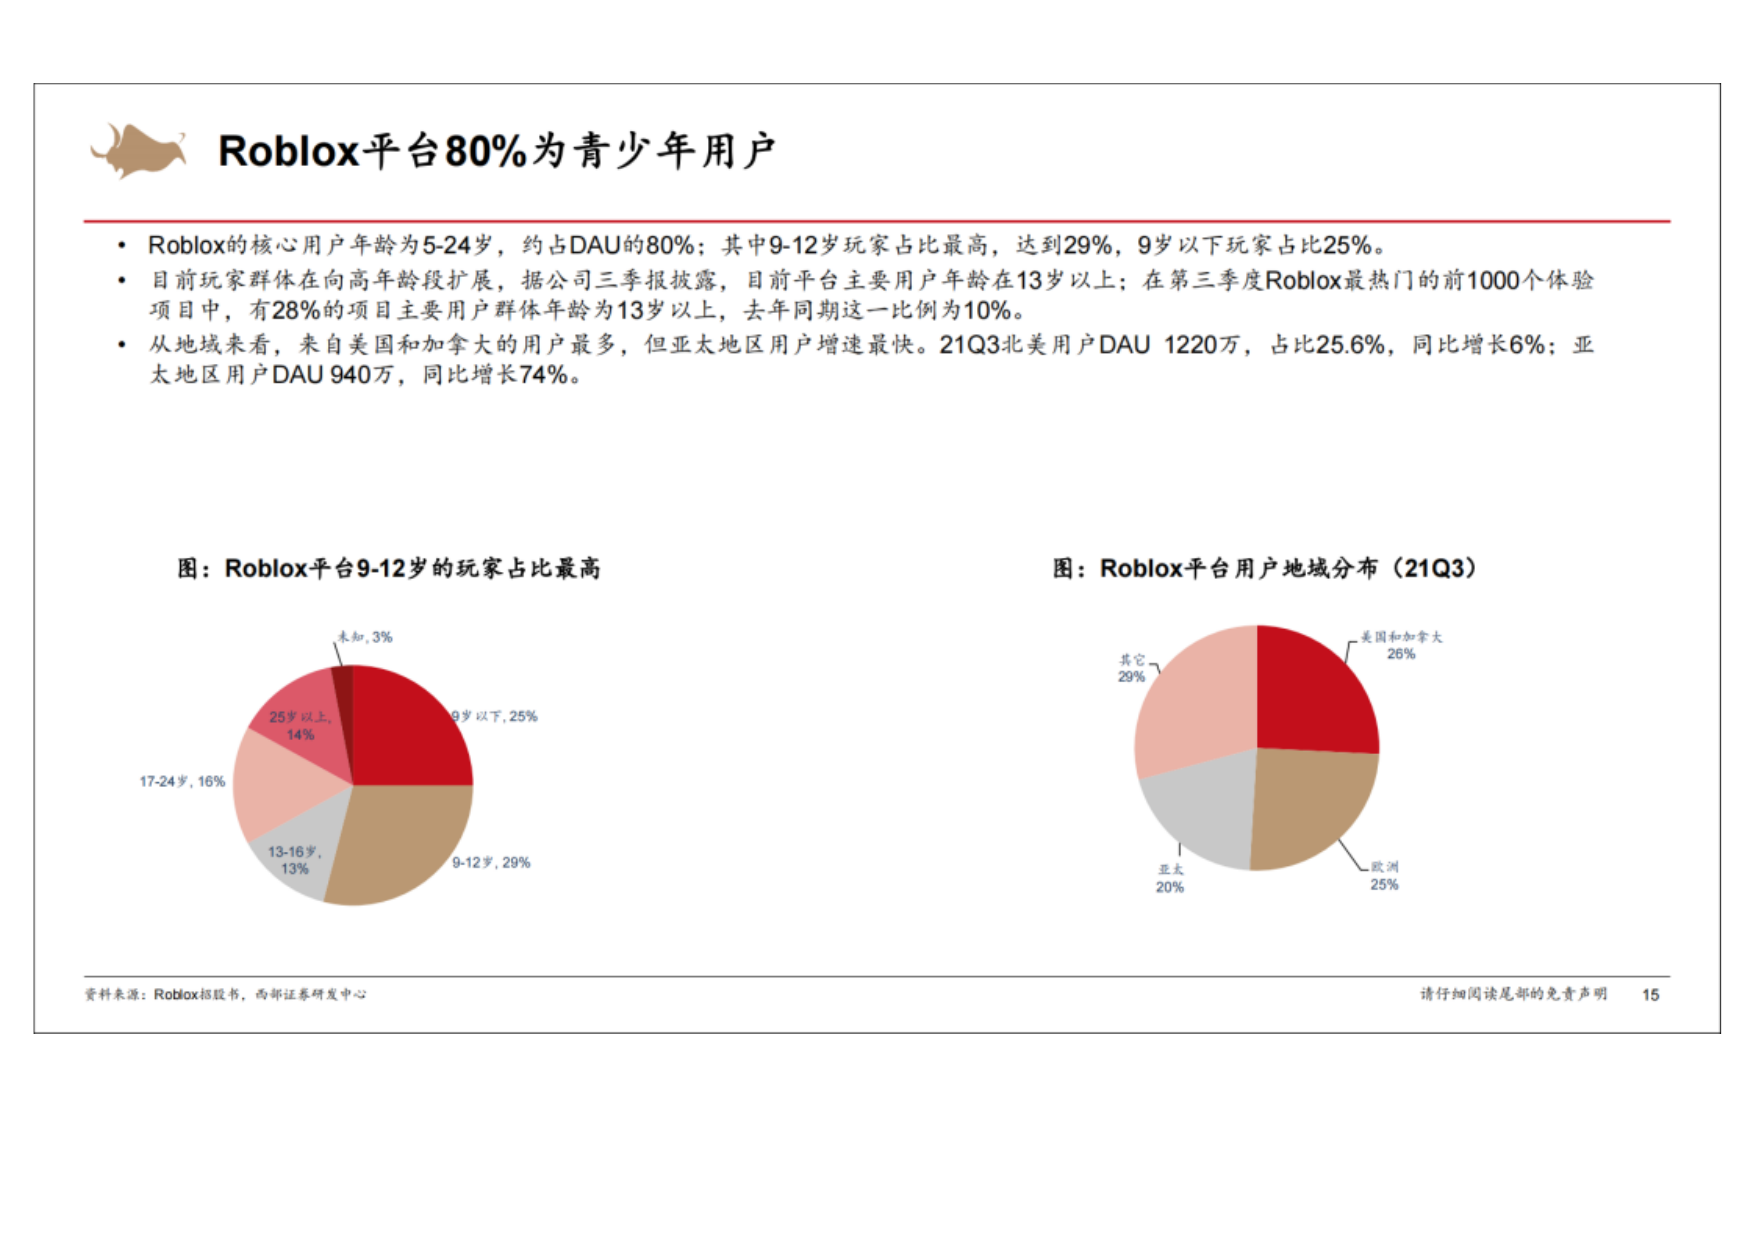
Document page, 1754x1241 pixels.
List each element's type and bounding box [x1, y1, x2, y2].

picture [33, 83, 1722, 1034]
